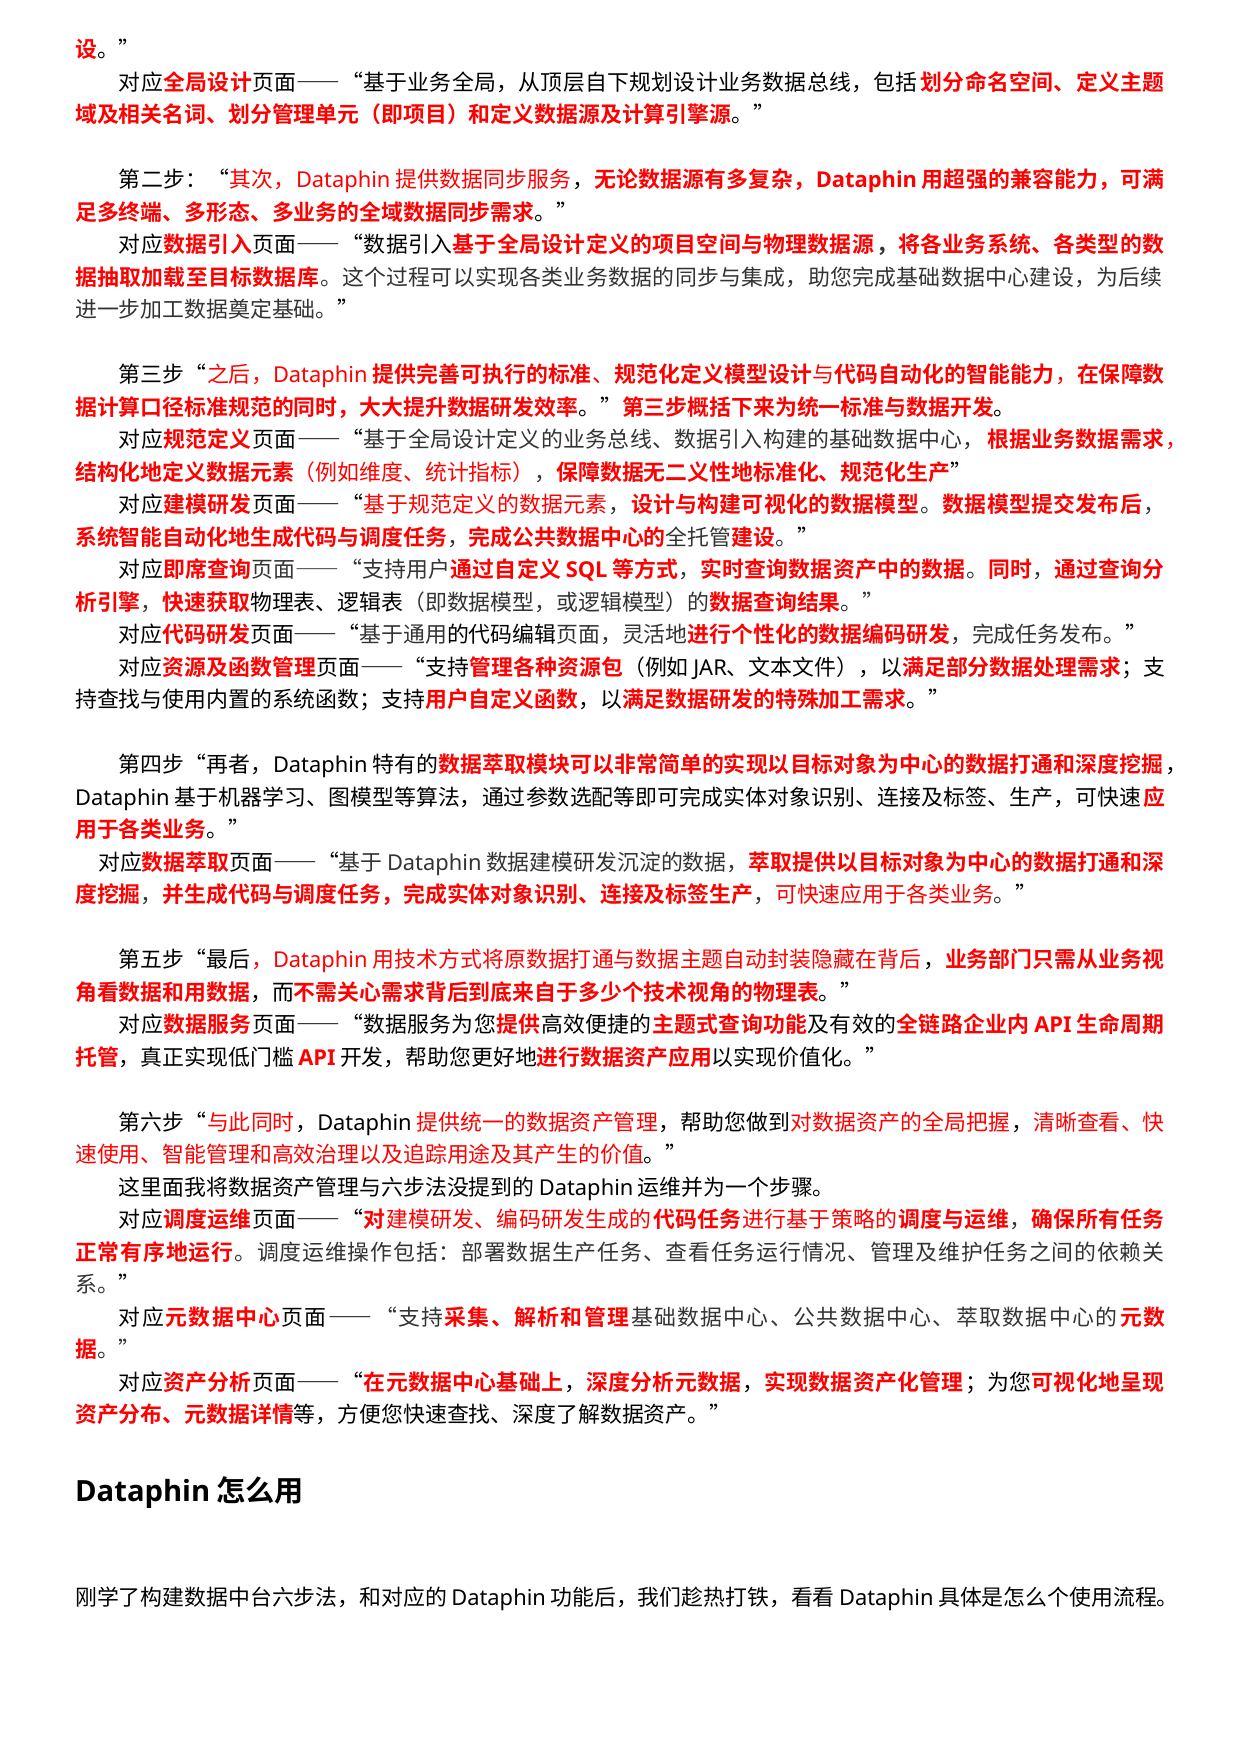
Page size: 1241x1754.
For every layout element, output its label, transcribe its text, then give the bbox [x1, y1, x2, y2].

text 第三步“之后，Dataphin提供完善可执行的标准、规范化定义模型设计与代码自动化的智能能力，在保障数据计算口径标准规范的同时，大大提升数据研发效率。”第三步概括下来为统一标准与数据开发。 [75, 357, 1165, 422]
text 第二步：“其次，Dataphin提供数据同步服务，无论数据源有多复杂，Dataphin用超强的兼容能力，可满足多终端、多形态、多业务的全域数据同步需求。” [75, 162, 1165, 227]
text 这里面我将数据资产管理与六步法没提到的Dataphin运维并为一个步骤。 [75, 1169, 1165, 1202]
text 刚学了构建数据中台六步法，和对应的Dataphin功能后，我们趁热打铁，看看Dataphin具体是怎么个使用流程。 [75, 1579, 1165, 1612]
subtitle Dataphin怎么用 [75, 1457, 1165, 1522]
text 第五步“最后，Dataphin用技术方式将原数据打通与数据主题自动封装隐藏在背后，业务部门只需从业务视角看数据和用数据，而不需关心需求背后到底来自于多少个技术视角的物理表。” [75, 942, 1165, 1007]
text 对应全局设计页面——“基于业务全局，从顶层自下规划设计业务数据总线，包括划分命名空间、定义主题域及相关名词、划分管理单元（即项目）和定义数据源及计算引擎源。” [75, 64, 1165, 129]
text 对应数据服务页面——“数据服务为您提供高效便捷的主题式查询功能及有效的全链路企业内API生命周期托管，真正实现低门槛API开发，帮助您更好地进行数据资产应用以实现价值化。” [75, 1007, 1165, 1072]
text 对应建模研发页面——“基于规范定义的数据元素，设计与构建可视化的数据模型。数据模型提交发布后，系统智能自动化地生成代码与调度任务，完成公共数据中心的全托管建设。” [75, 487, 1165, 552]
text 对应资产分析页面——“在元数据中心基础上，深度分析元数据，实现数据资产化管理；为您可视化地呈现资产分布、元数据详情等，方便您快速查找、深度了解数据资产。” [75, 1364, 1165, 1429]
text 对应代码研发页面——“基于通用的代码编辑页面，灵活地进行个性化的数据编码研发，完成任务发布。” [75, 617, 1165, 649]
text 第四步“再者，Dataphin特有的数据萃取模块可以非常简单的实现以目标对象为中心的数据打通和深度挖掘，Dataphin基于机器学习、图模型等算法，通过参数选配等即可完成实体对象识别、连接及标签、生产，可快速应用于各类业务。” [75, 747, 1165, 844]
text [75, 32, 1165, 64]
text 对应数据引入页面——“数据引入基于全局设计定义的项目空间与物理数据源，将各业务系统、各类型的数据抽取加载至目标数据库。这个过程可以实现各类业务数据的同步与集成，助您完成基础数据中心建设，为后续进一步加工数据奠定基础。” [75, 227, 1165, 324]
text 对应资源及函数管理页面——“支持管理各种资源包（例如JAR、文本文件），以满足部分数据处理需求；支持查找与使用内置的系统函数；支持用户自定义函数，以满足数据研发的特殊加工需求。” [75, 649, 1165, 714]
text 对应数据萃取页面——“基于Dataphin数据建模研发沉淀的数据，萃取提供以目标对象为中心的数据打通和深度挖掘，并生成代码与调度任务，完成实体对象识别、连接及标签生产，可快速应用于各类业务。” [75, 844, 1165, 909]
text 对应元数据中心页面——“支持采集、解析和管理基础数据中心、公共数据中心、萃取数据中心的元数据。” [75, 1299, 1165, 1364]
text 对应即席查询页面——“支持用户通过自定义SQL等方式，实时查询数据资产中的数据。同时，通过查询分析引擎，快速获取物理表、逻辑表（即数据模型，或逻辑模型）的数据查询结果。” [75, 552, 1165, 617]
text 第六步“与此同时，Dataphin提供统一的数据资产管理，帮助您做到对数据资产的全局把握，清晰查看、快速使用、智能管理和高效治理以及追踪用途及其产生的价值。” [75, 1104, 1165, 1169]
text 对应规范定义页面——“基于全局设计定义的业务总线、数据引入构建的基础数据中心，根据业务数据需求，结构化地定义数据元素（例如维度、统计指标），保障数据无二义性地标准化、规范化生产” [75, 422, 1165, 487]
text 对应调度运维页面——“对建模研发、编码研发生成的代码任务进行基于策略的调度与运维，确保所有任务正常有序地运行。调度运维操作包括：部署数据生产任务、查看任务运行情况、管理及维护任务之间的依赖关系。” [75, 1202, 1165, 1299]
